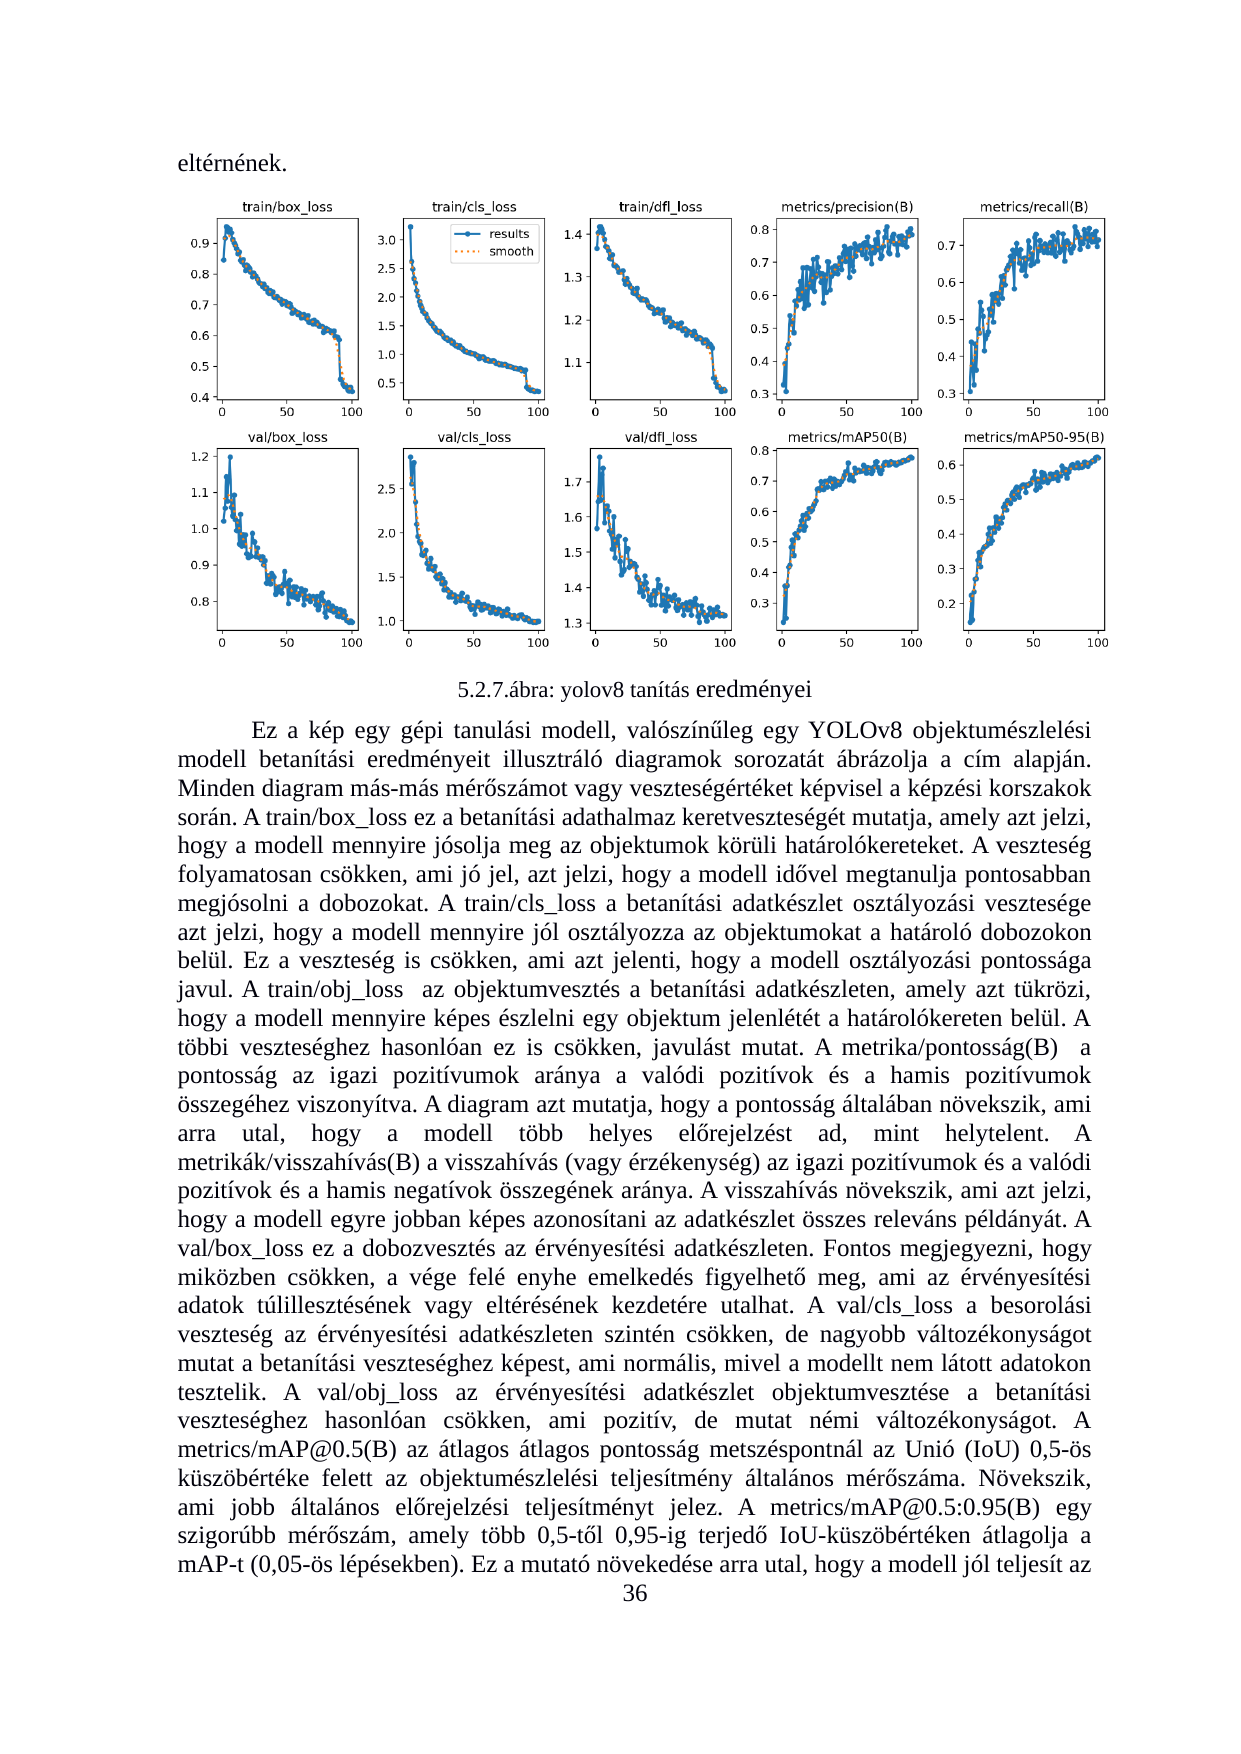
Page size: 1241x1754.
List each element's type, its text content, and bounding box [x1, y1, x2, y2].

text 5.2.7.ábra: yolov8 tanítás eredményei [177, 674, 1092, 703]
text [177, 715, 1092, 1578]
picture [177, 188, 1123, 662]
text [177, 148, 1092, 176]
